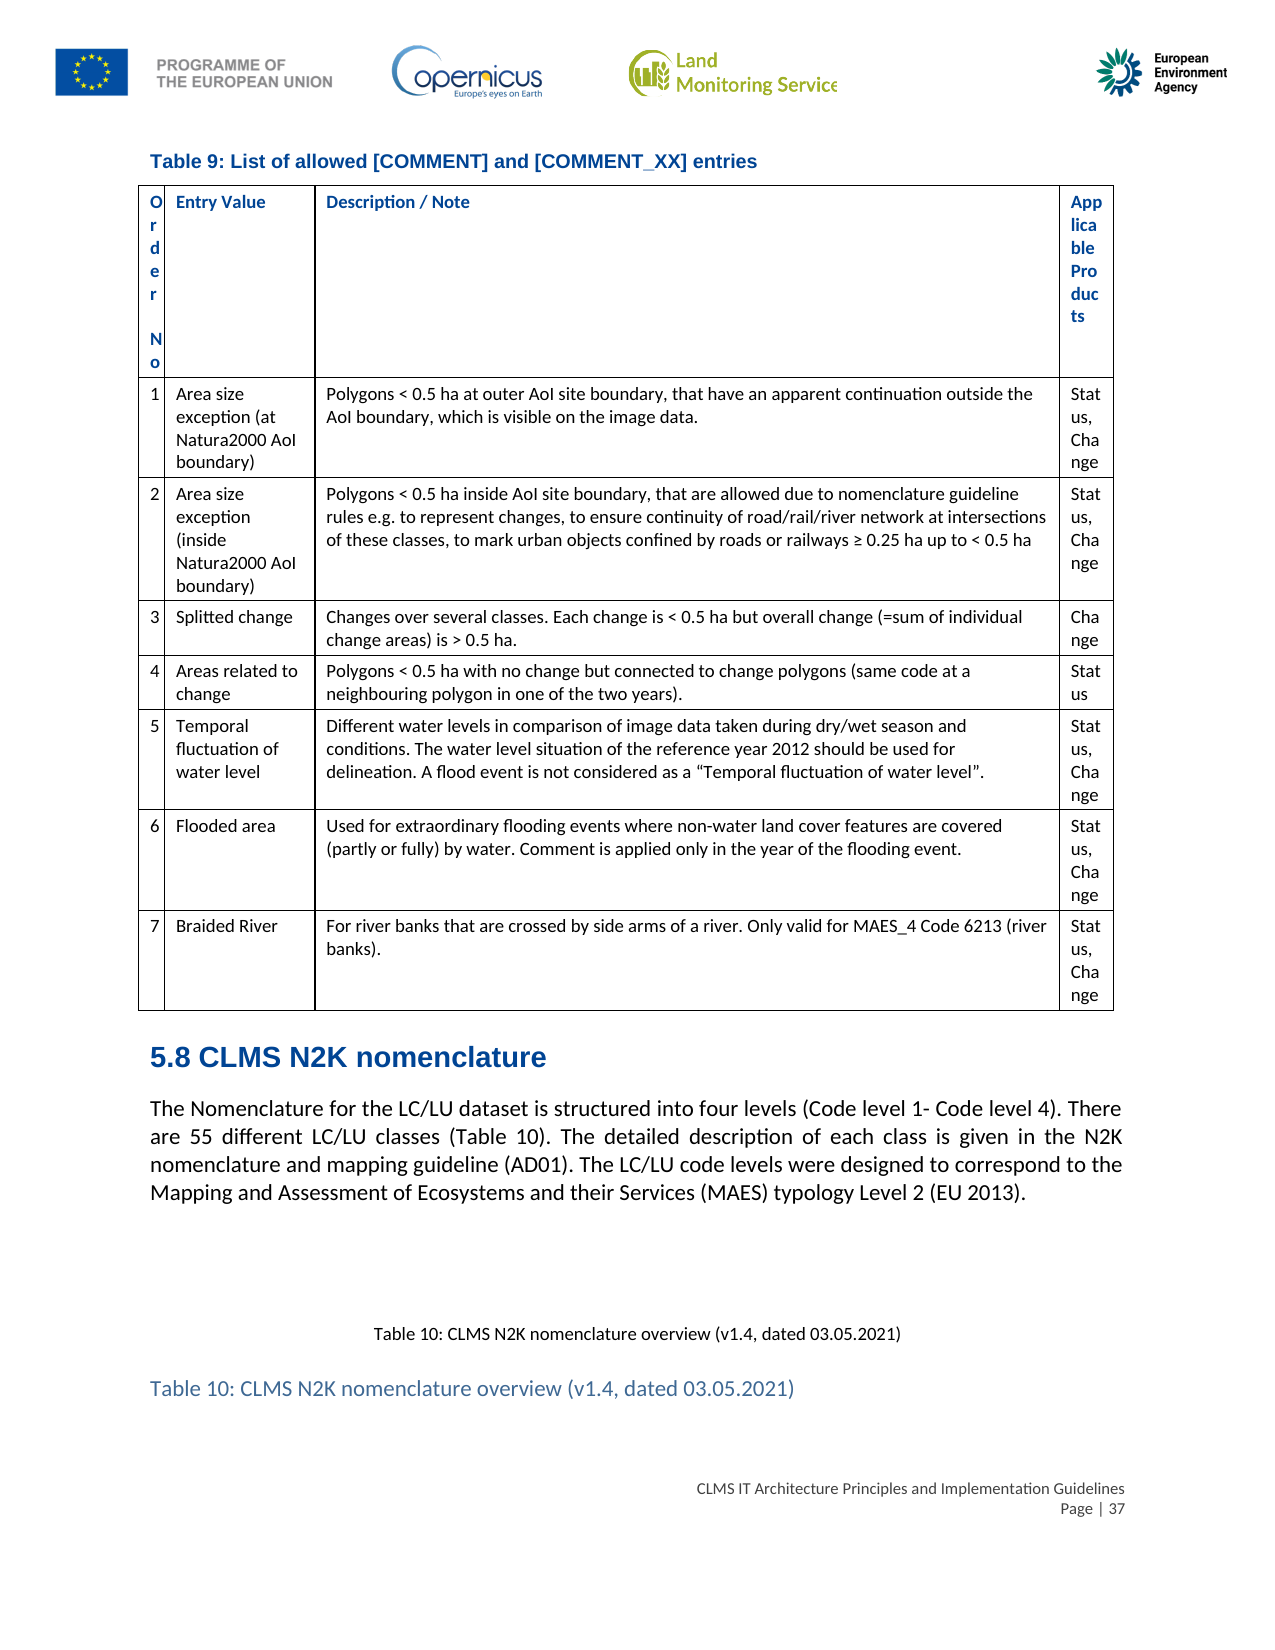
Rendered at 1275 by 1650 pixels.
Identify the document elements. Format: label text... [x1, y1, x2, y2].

table_cell Areas related to change [165, 656, 314, 709]
text Table 9: List of allowed [COMMENT] and [COMMENT_XX] entries [150, 150, 1125, 173]
table_cell 2 [139, 478, 164, 600]
picture [628, 50, 837, 97]
table_cell Status, Change [1060, 810, 1113, 909]
table_header Order No [139, 186, 164, 377]
table_cell Polygons < 0.5 ha at outer AoI site boundary, that have an apparent continuation outside the AoI boundary, which is visible on the image data. [316, 378, 1059, 477]
table_cell Temporal fluctuation of water level [165, 710, 314, 809]
table_cell 6 [139, 810, 164, 909]
table_cell For river banks that are crossed by side arms of a river. Only valid for MAES_4 Code 6213 (river banks). [316, 911, 1059, 1010]
table_header Applicable Products [1060, 186, 1113, 377]
picture [29, 21, 351, 124]
table_cell Area size exception (at Natura2000 AoI boundary) [165, 378, 314, 477]
table_cell Status, Change [1060, 478, 1113, 600]
subtitle 5.8 CLMS N2K nomenclature [150, 1040, 1125, 1073]
table_cell Polygons < 0.5 ha inside AoI site boundary, that are allowed due to nomenclature guideline rules e.g. to represent changes, to ensure continuity of road/rail/river network at intersections of these classes, to mark urban objects confined by roads or railways ≥ 0.25 ha up to < 0.5 ha [316, 478, 1059, 600]
table_cell Status, Change [1060, 710, 1113, 809]
table_cell 3 [139, 601, 164, 655]
table_cell Flooded area [165, 810, 314, 909]
table_cell Change [1060, 601, 1113, 655]
table_cell 4 [139, 656, 164, 709]
table_header Entry Value [165, 186, 314, 377]
table_cell Different water levels in comparison of image data taken during dry/wet season and conditions. The water level situation of the reference year 2012 should be used for delineation. A flood event is not considered as a “Temporal fluctuation of water level”. [316, 710, 1059, 809]
table_cell Status, Change [1060, 378, 1113, 477]
table_header Table 10: CLMS N2K nomenclature overview (v1.4, dated 03.05.2021) [225, 1319, 1050, 1349]
table_cell 5 [139, 710, 164, 809]
table_header Description / Note [316, 186, 1059, 377]
table_cell Polygons < 0.5 ha with no change but connected to change polygons (same code at a neighbouring polygon in one of the two years). [316, 656, 1059, 709]
table_cell 7 [139, 911, 164, 1010]
table_cell Splitted change [165, 601, 314, 655]
table_cell Used for extraordinary flooding events where non-water land cover features are covered (partly or fully) by water. Comment is applied only in the year of the flooding event. [316, 810, 1059, 909]
text The Nomenclature for the LC/LU dataset is structured into four levels (Code level 1- Code level 4). There are 55 different LC/LU classes (Table 10). The detailed description of each class is given in the N2K nomenclature and mapping guideline (AD01). The LC/LU code levels were designed to correspond to the Mapping and Assessment of Ecosystems and their Services (MAES) typology Level 2 (EU 2013). [150, 1094, 1125, 1206]
table_cell Braided River [165, 911, 314, 1010]
text Table 10: CLMS N2K nomenclature overview (v1.4, dated 03.05.2021) [150, 1374, 1125, 1402]
table_cell Area size exception (inside Natura2000 AoI boundary) [165, 478, 314, 600]
picture [371, 15, 560, 130]
picture [1094, 46, 1228, 97]
table_cell Status, Change [1060, 911, 1113, 1010]
table_cell 1 [139, 378, 164, 477]
table_cell Status [1060, 656, 1113, 709]
table_cell Changes over several classes. Each change is < 0.5 ha but overall change (=sum of individual change areas) is > 0.5 ha. [316, 601, 1059, 655]
